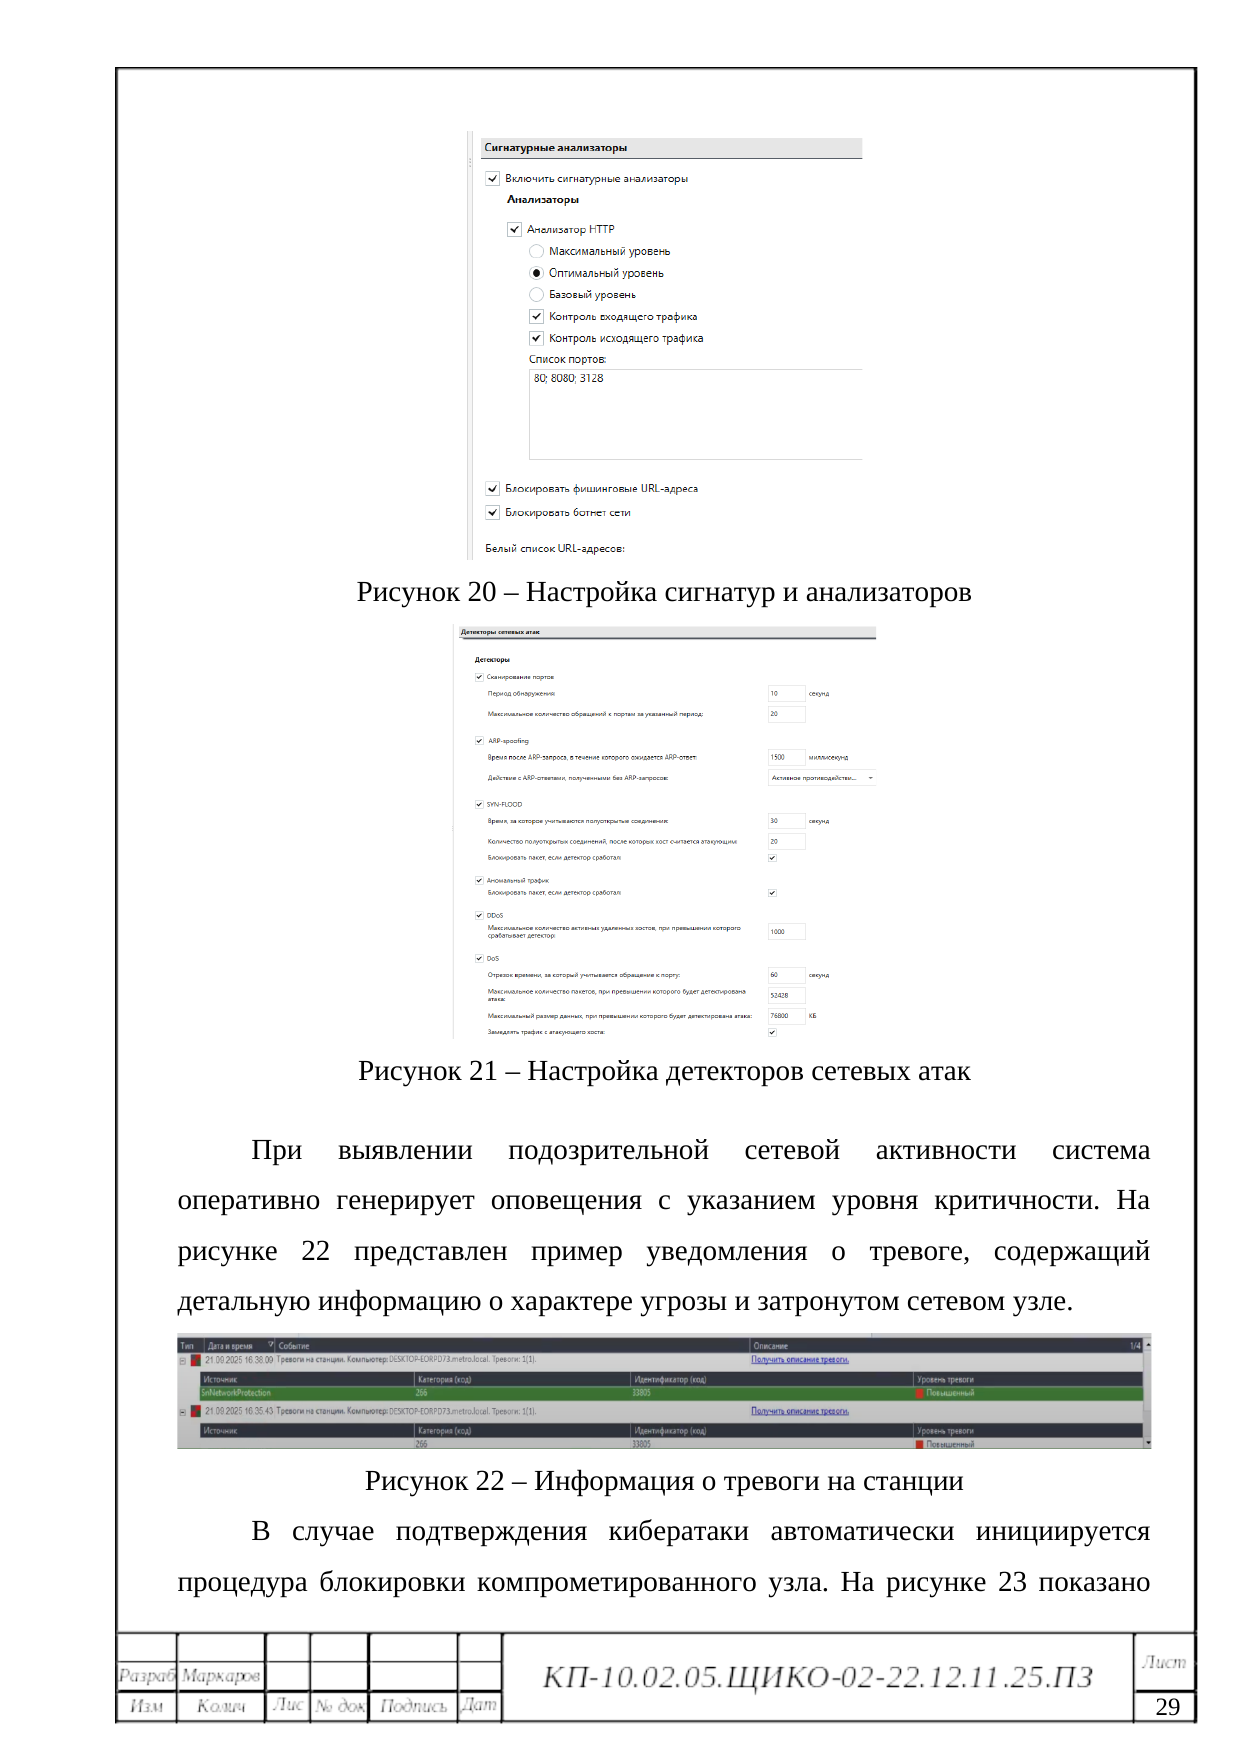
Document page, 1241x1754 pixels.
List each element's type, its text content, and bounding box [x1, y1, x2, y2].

text При выявлении подозрительной сетевой активности система оперативно генерирует оповещения с указанием уровня критичности. На рисунке 22 представлен пример уведомления о тревоге, содержащий детальную информацию о характере угрозы и затронутом сетевом узле. [177, 1132, 1152, 1316]
text Рисунок 22 – Информация о тревоги на станции [177, 1463, 1152, 1497]
picture [466, 131, 863, 560]
picture [177, 1333, 1152, 1449]
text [177, 1513, 1152, 1597]
text Рисунок 21 – Настройка детекторов сетевых атак [177, 1053, 1152, 1086]
text Рисунок 20 – Настройка сигнатур и анализаторов [177, 574, 1152, 608]
picture [452, 624, 877, 1039]
